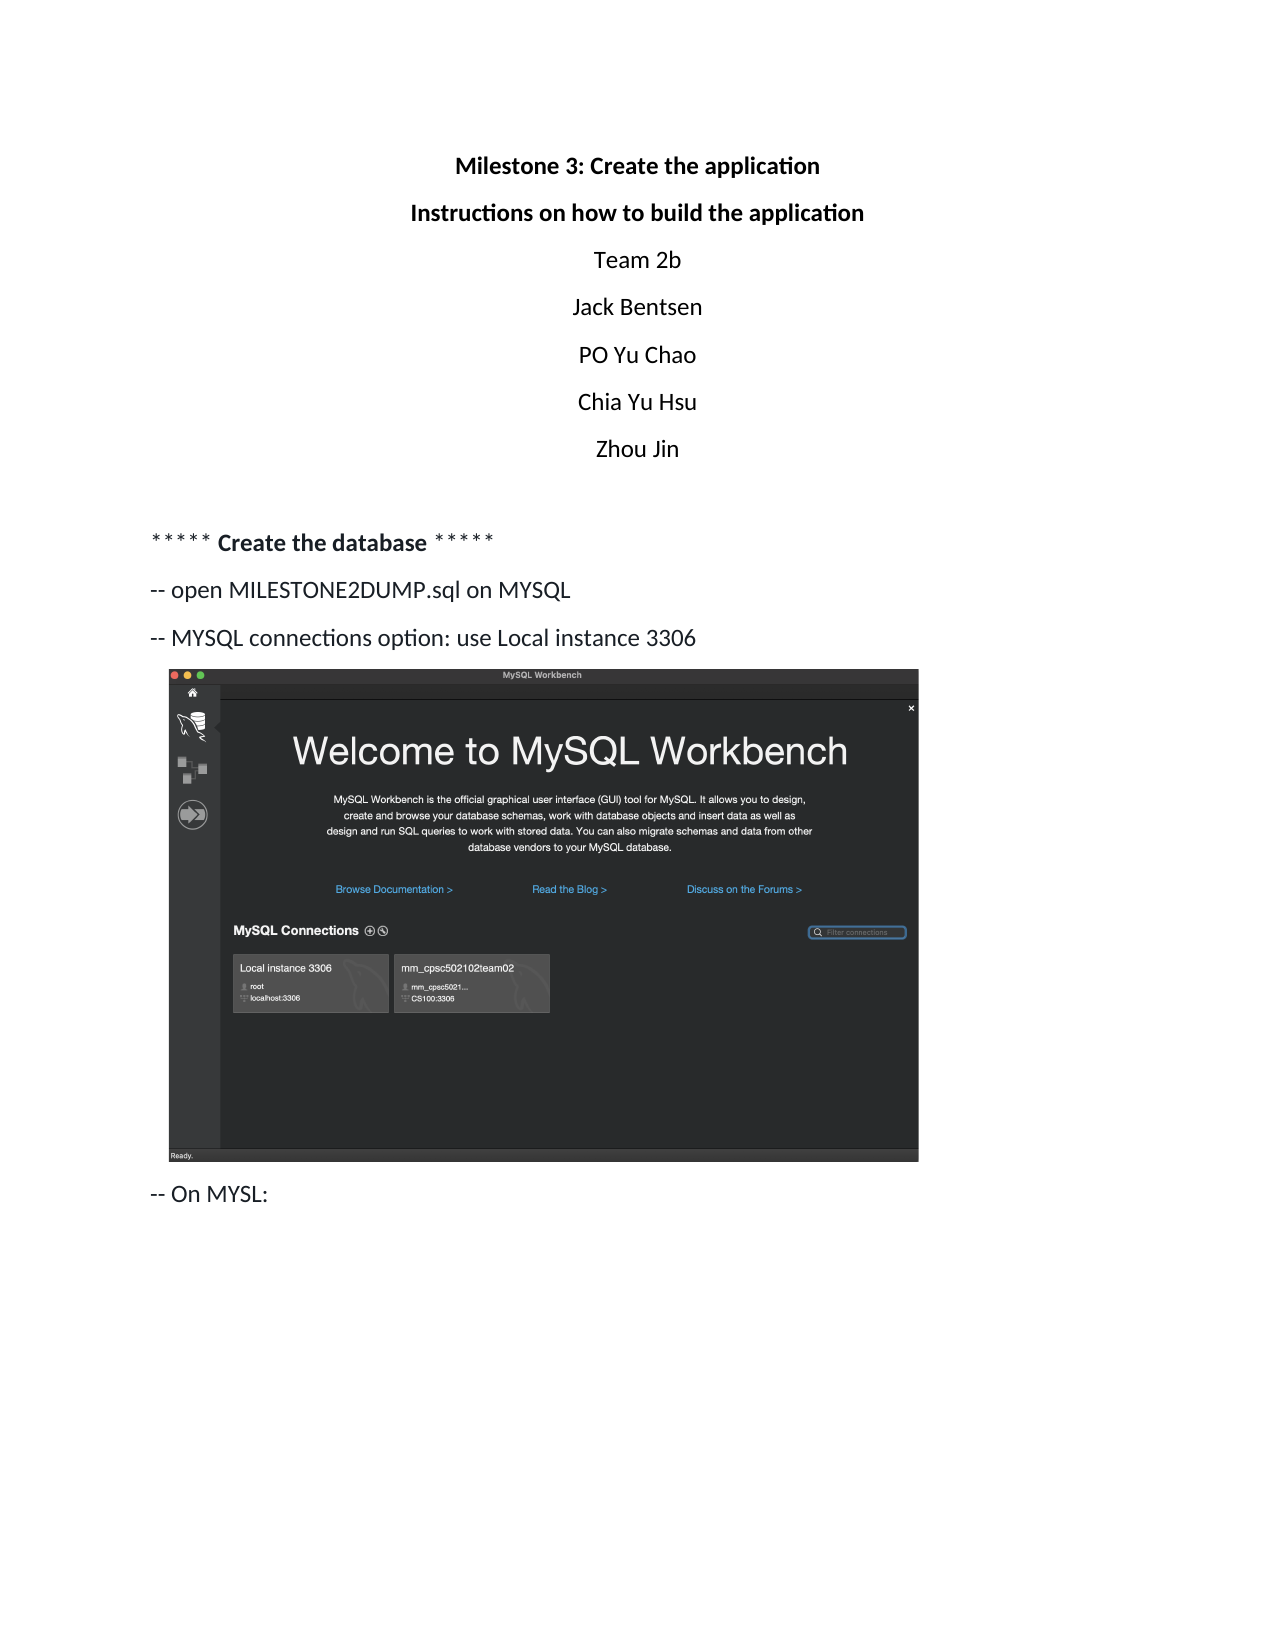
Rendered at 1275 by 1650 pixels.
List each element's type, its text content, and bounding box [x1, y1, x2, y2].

text Milestone 3: Create the application [150, 150, 1125, 181]
text PO Yu Chao [150, 339, 1125, 369]
text Chia Yu Hsu [150, 386, 1125, 416]
text Team 2b [150, 244, 1125, 275]
text -- open MILESTONE2DUMP.sql on MYSQL [150, 575, 1125, 605]
text ***** Create the database ***** [150, 527, 1125, 558]
text Zhou Jin [150, 433, 1125, 464]
text Jack Bentsen [150, 292, 1125, 322]
text -- MYSQL connections option: use Local instance 3306 [150, 622, 1125, 652]
text Instructions on how to build the application [150, 197, 1125, 228]
text -- On MYSL: [150, 1178, 1125, 1208]
